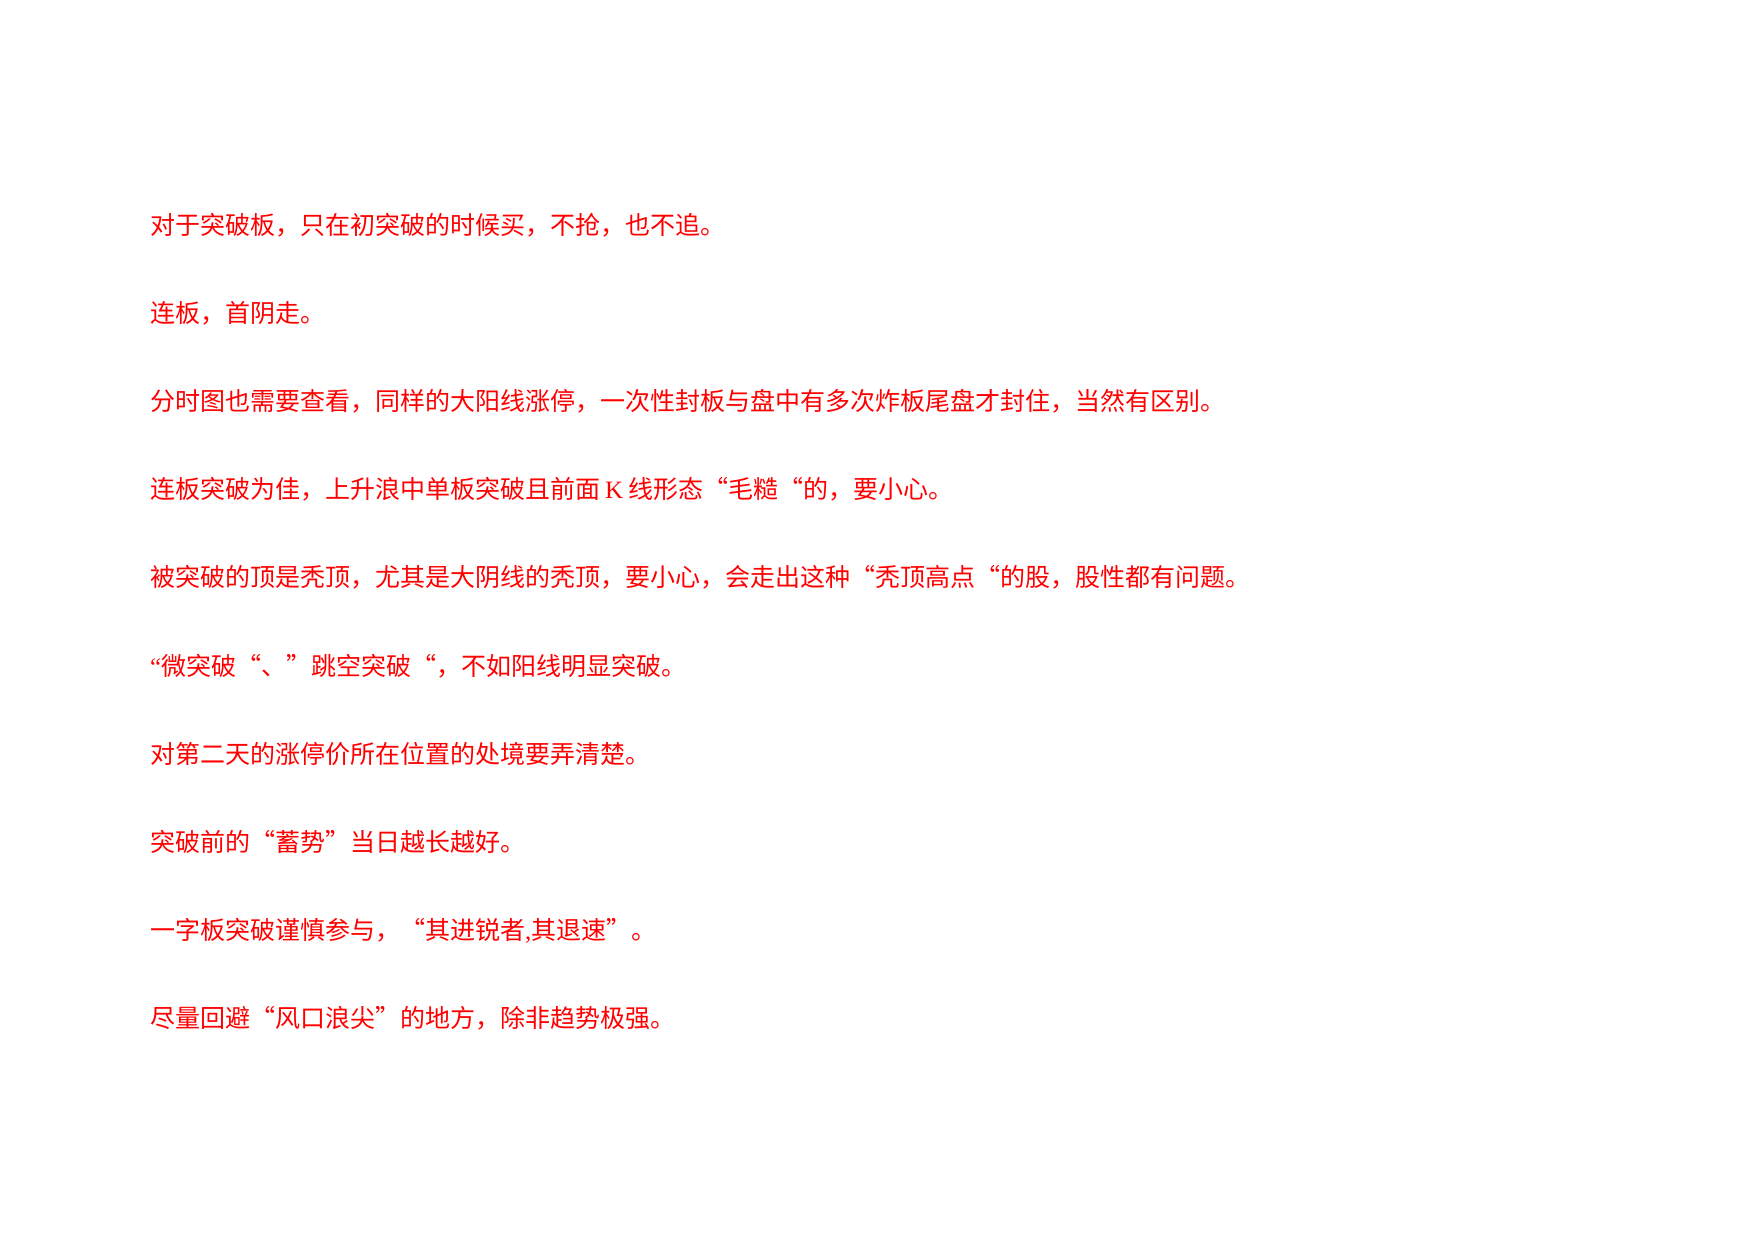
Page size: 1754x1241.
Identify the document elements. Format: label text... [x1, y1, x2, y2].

text 连板突破为佳，上升浪中单板突破且前面K线形态“毛糙“的，要小心。 [150, 466, 1604, 510]
text 分时图也需要查看，同样的大阳线涨停，一次性封板与盘中有多次炸板尾盘才封住，当然有区别。 [150, 378, 1604, 422]
text 对第二天的涨停价所在位置的处境要弄清楚。 [150, 730, 1604, 774]
text 一字板突破谨慎参与，“其进锐者,其退速”。 [150, 906, 1604, 951]
text 对于突破板，只在初突破的时候买，不抢，也不追。 [150, 201, 1604, 246]
text 尽量回避“风口浪尖”的地方，除非趋势极强。 [150, 994, 1604, 1039]
text 突破前的“蓄势”当日越长越好。 [150, 818, 1604, 862]
text “微突破“、”跳空突破“，不如阳线明显突破。 [150, 642, 1604, 686]
text 被突破的顶是秃顶，尤其是大阴线的秃顶，要小心，会走出这种“秃顶高点“的股，股性都有问题。 [150, 554, 1604, 598]
text 连板，首阴走。 [150, 289, 1604, 334]
